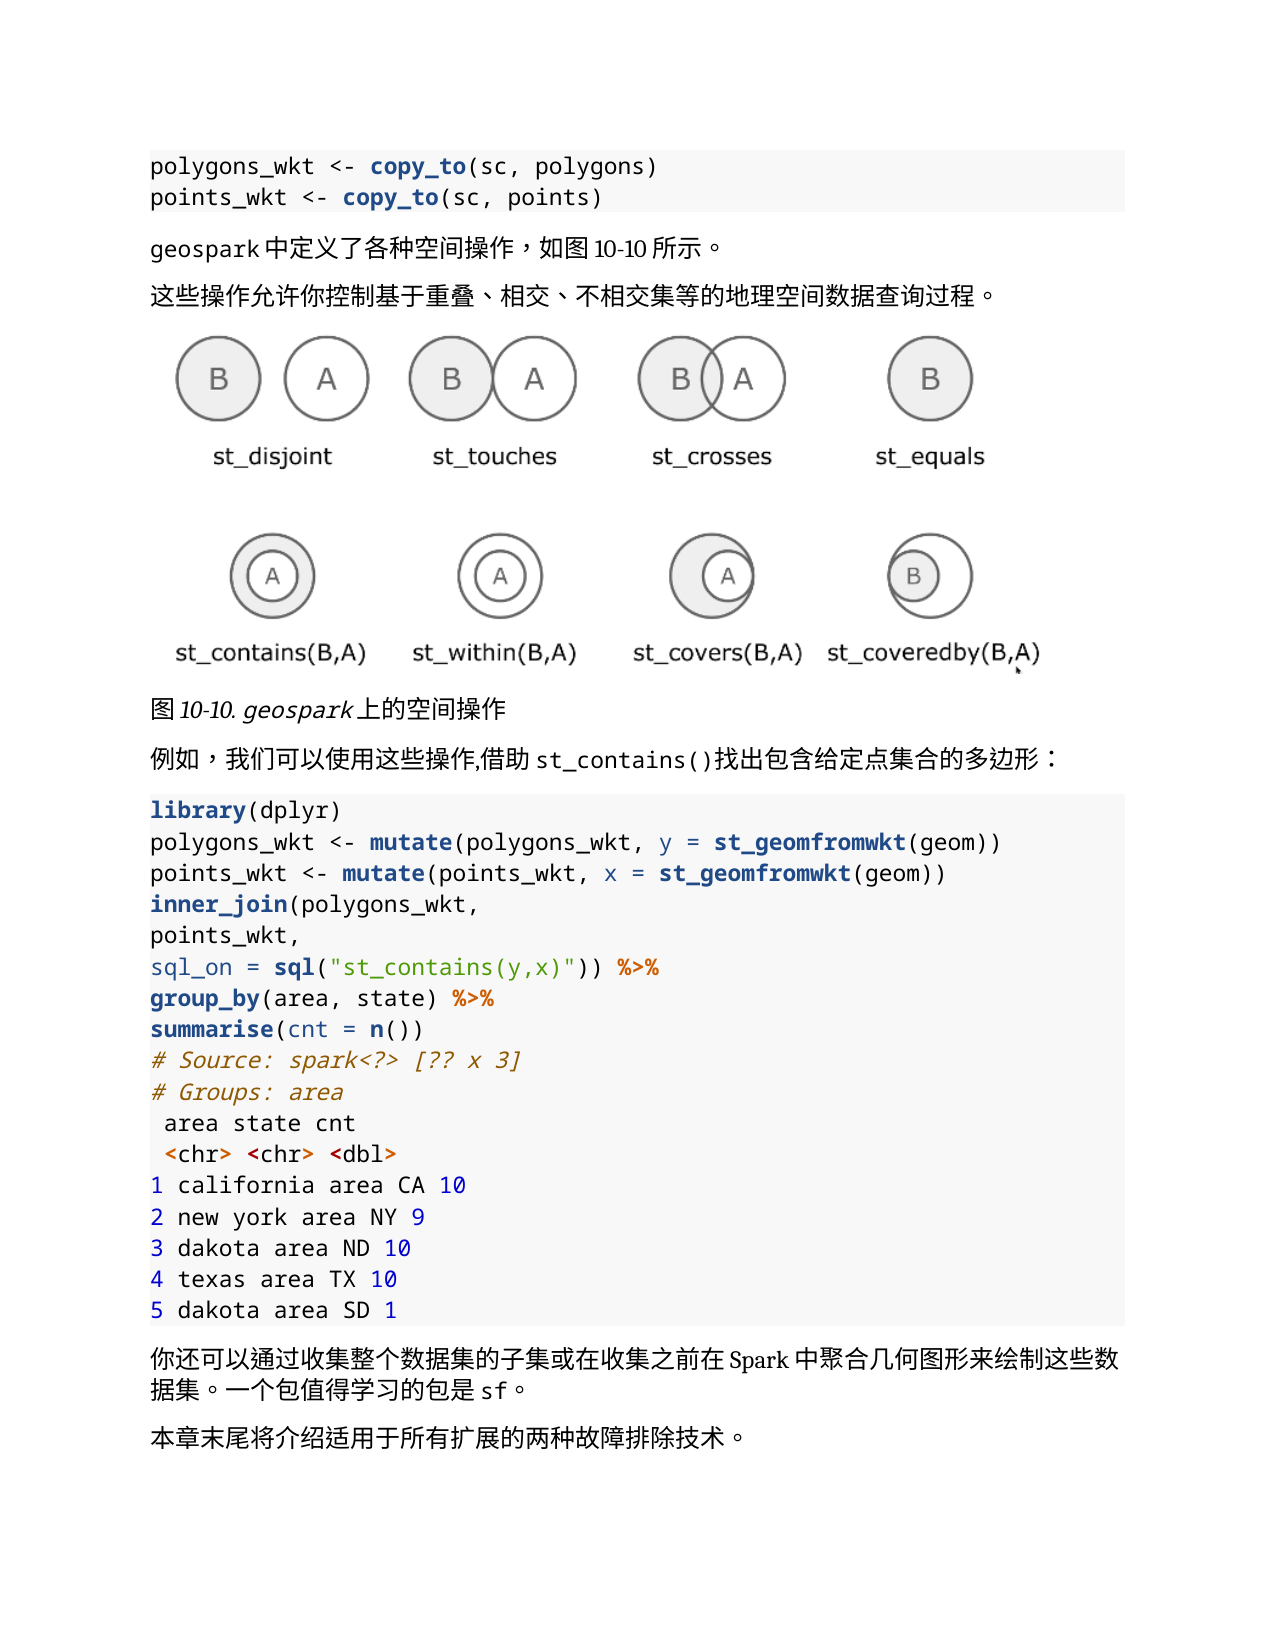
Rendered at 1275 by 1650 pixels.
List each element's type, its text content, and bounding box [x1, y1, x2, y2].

text 你还可以通过收集整个数据集的子集或在收集之前在Spark中聚合几何图形来绘制这些数据集。一个包值得学习的包是sf。 [150, 1346, 1125, 1406]
picture [168, 330, 1044, 674]
text 本章末尾将介绍适用于所有扩展的两种故障排除技术。 [150, 1425, 1125, 1454]
text 这些操作允许你控制基于重叠、相交、不相交集等的地理空间数据查询过程。 [150, 283, 1125, 312]
text 例如，我们可以使用这些操作,借助st_contains()找出包含给定点集合的多边形： [150, 744, 1125, 776]
text geospark中定义了各种空间操作，如图10-10所示。 [150, 233, 1125, 264]
text library(dplyr) polygons_wkt <- mutate(polygons_wkt, y = st_geomfromwkt(geom)) points_wkt <- mutate(points_wkt, x = st_geomfromwkt(geom)) inner_join(polygons_wkt, points_wkt, sql_on = sql("st_contains(y,x)")) %>% group_by(area, state) %>% summarise(cnt = n()) # Source: spark<?> [?? x 3] # Groups: area area state cnt <chr> <chr> <dbl> 1 california area CA 10 2 new york area NY 9 3 dakota area ND 10 4 texas area TX 10 5 dakota area SD 1 [301, 794, 1125, 1326]
text 图10-10. geospark上的空间操作 [150, 694, 1125, 726]
